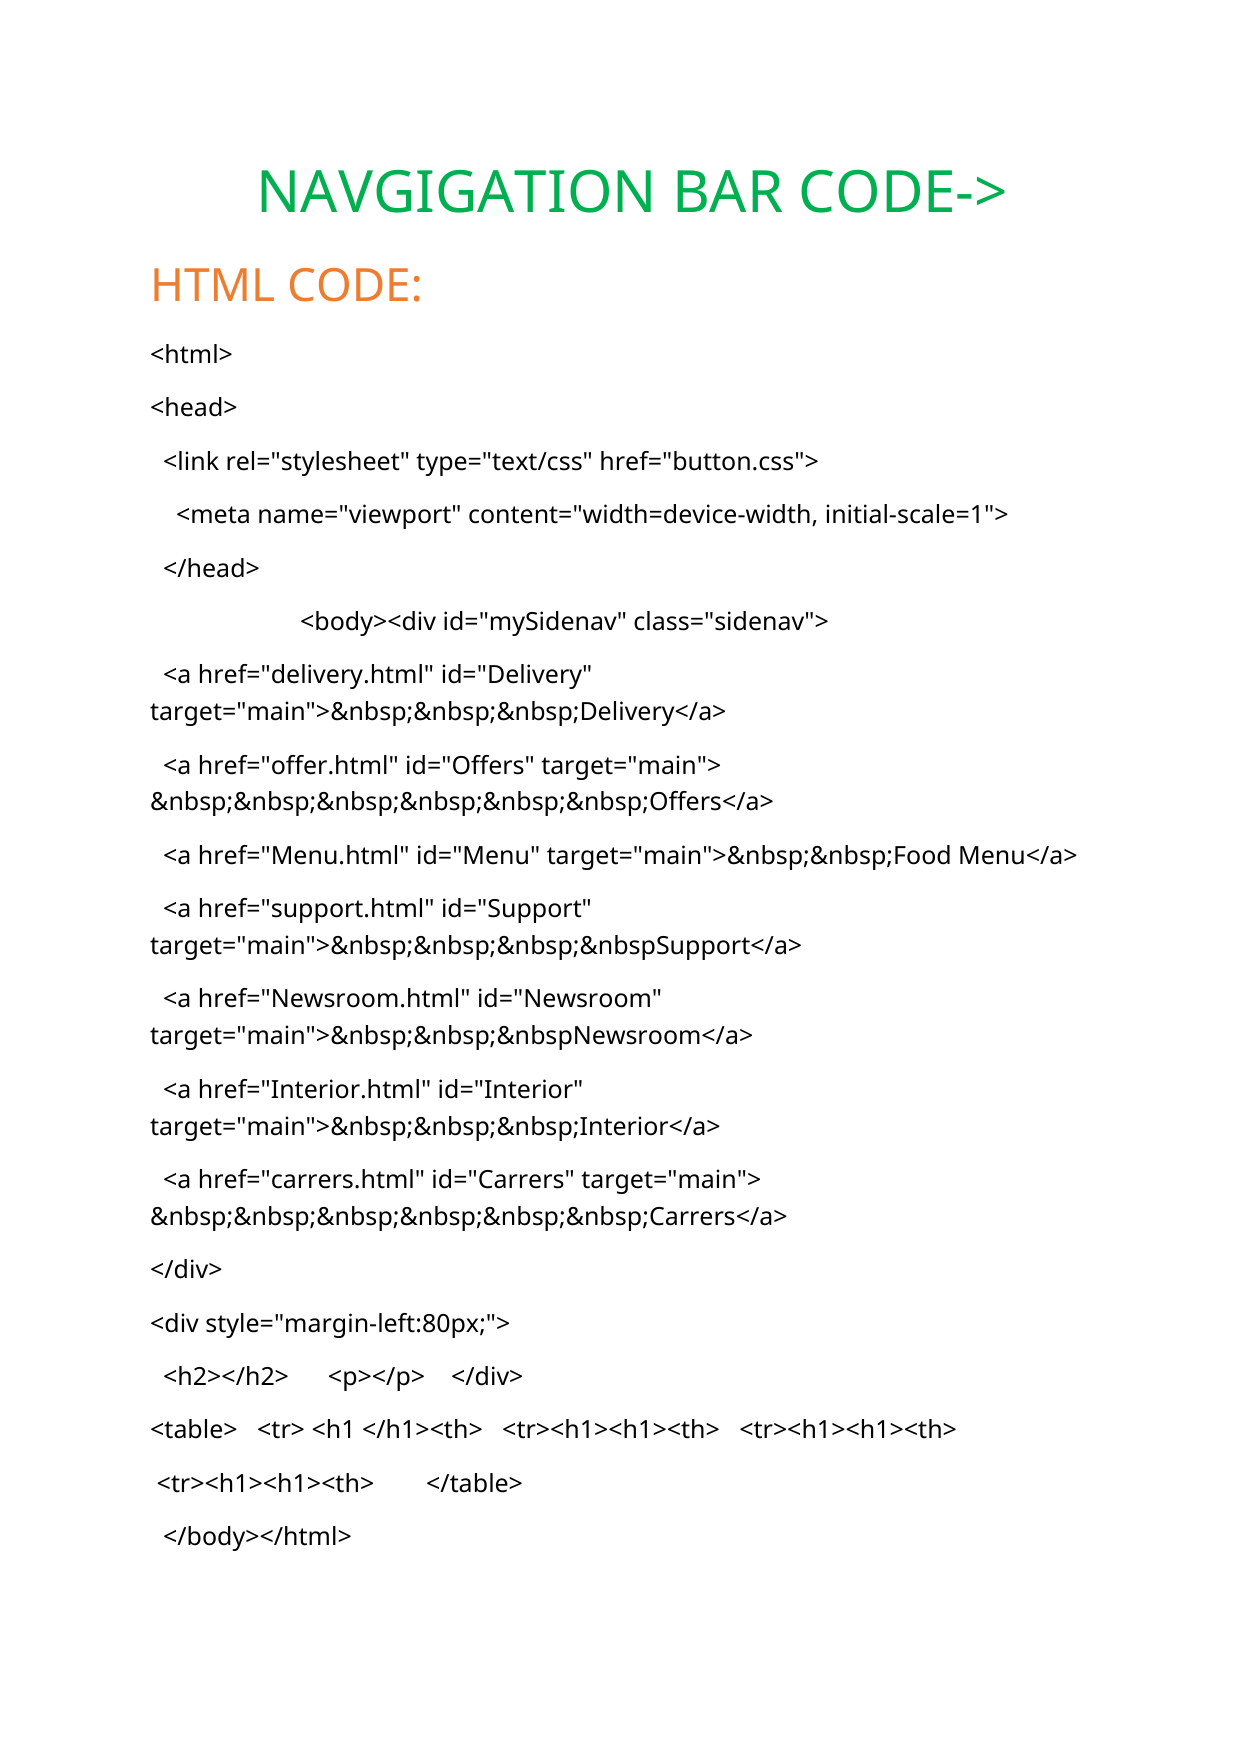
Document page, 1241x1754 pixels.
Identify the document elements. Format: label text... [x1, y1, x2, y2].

text </div> [150, 1252, 1090, 1286]
text <a href="carrers.html" id="Carrers" target="main"> &nbsp;&nbsp;&nbsp;&nbsp;&nbsp;&nbsp;Carrers</a> [150, 1162, 1090, 1232]
text <a href="offer.html" id="Offers" target="main"> &nbsp;&nbsp;&nbsp;&nbsp;&nbsp;&nbsp;Offers</a> [150, 747, 1090, 818]
text <table> <tr> <h1 </h1><th> <tr><h1><h1><th> <tr><h1><h1><th> [150, 1412, 1090, 1446]
text <h2></h2> <p></p> </div> [150, 1359, 1090, 1393]
text <a href="delivery.html" id="Delivery" target="main">&nbsp;&nbsp;&nbsp;Delivery</a> [150, 657, 1090, 728]
text NAVGIGATION BAR CODE-> [150, 150, 1090, 229]
text <div style="margin-left:80px;"> [150, 1305, 1090, 1339]
text <a href="support.html" id="Support" target="main">&nbsp;&nbsp;&nbsp;&nbspSupport</a> [150, 891, 1090, 962]
text <head> [150, 390, 1090, 424]
text <a href="Menu.html" id="Menu" target="main">&nbsp;&nbsp;Food Menu</a> [150, 837, 1090, 872]
text <a href="Interior.html" id="Interior" target="main">&nbsp;&nbsp;&nbsp;Interior</a> [150, 1071, 1090, 1142]
text <a href="Newsroom.html" id="Newsroom" target="main">&nbsp;&nbsp;&nbspNewsroom</a> [150, 981, 1090, 1052]
text <html> [150, 336, 1090, 371]
text </head> [150, 550, 1090, 584]
text <meta name="viewport" content="width=device-width, initial-scale=1"> [150, 497, 1090, 531]
text HTML CODE: [150, 252, 1090, 315]
text <link rel="stylesheet" type="text/css" href="button.css"> [150, 443, 1090, 477]
text <tr><h1><h1><th> </table> [150, 1466, 1090, 1499]
text </body></html> [150, 1519, 1090, 1553]
text <body><div id="mySidenav" class="sidenav"> [150, 604, 1090, 638]
